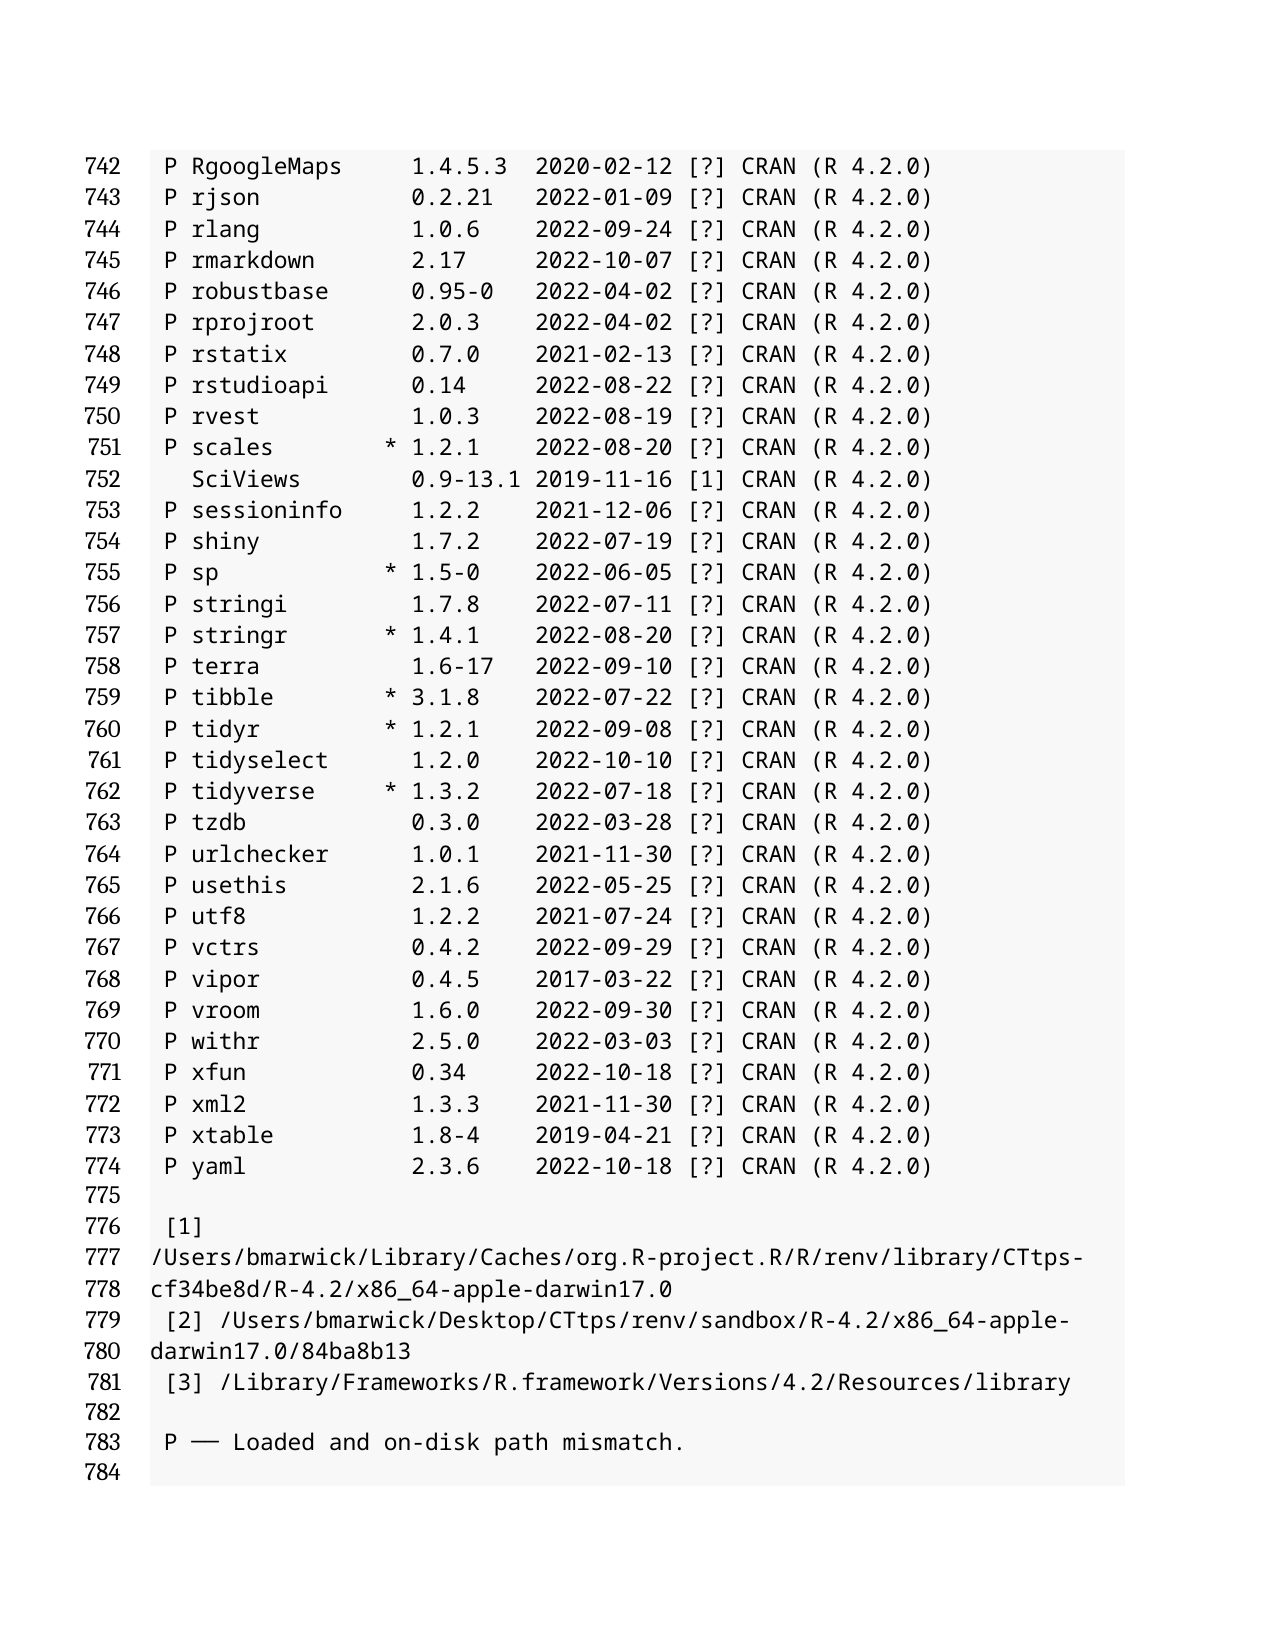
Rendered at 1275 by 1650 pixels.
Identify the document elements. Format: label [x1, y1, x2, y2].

text [150, 150, 1125, 1486]
